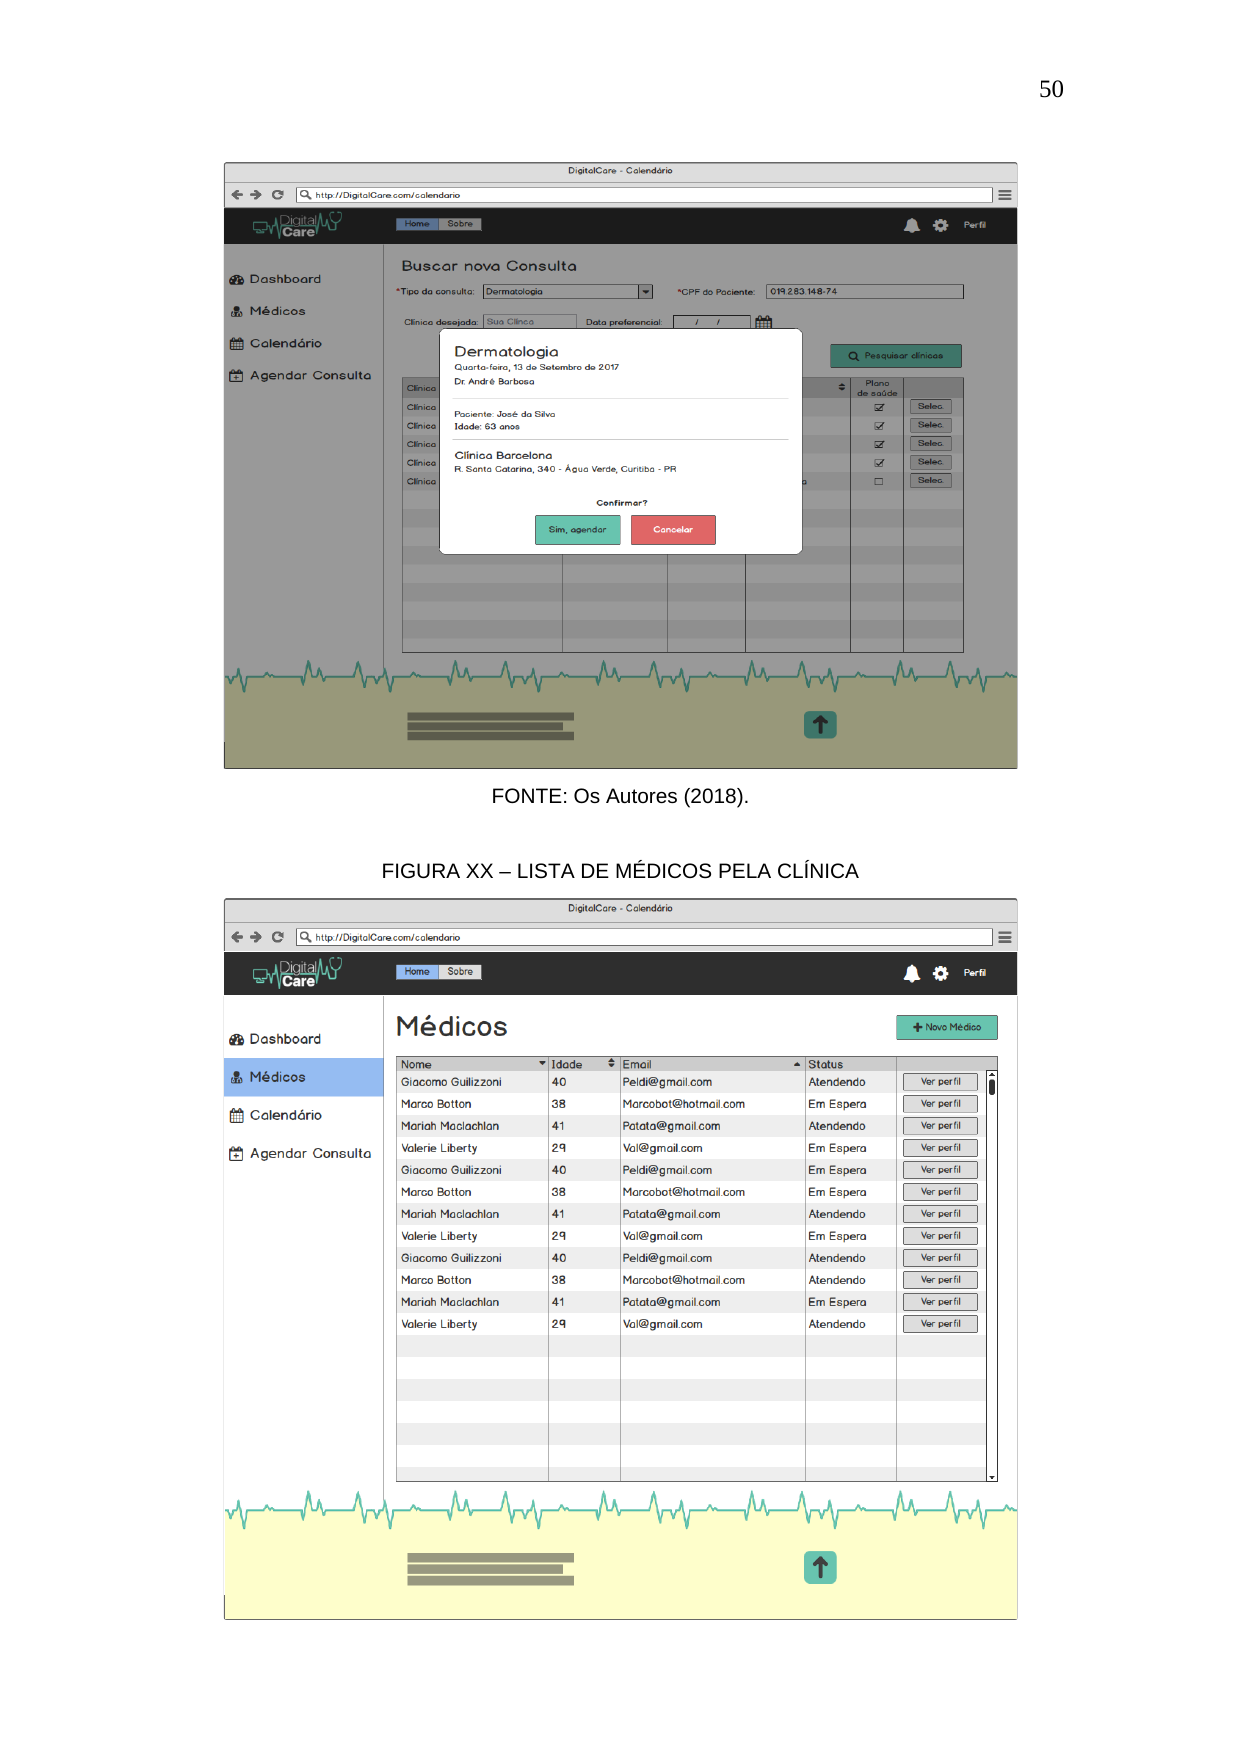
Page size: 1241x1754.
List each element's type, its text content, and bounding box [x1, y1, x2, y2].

picture [223, 898, 1018, 1620]
picture [223, 162, 1018, 769]
text FIGURA XX – LISTA DE MÉDICOS PELA CLÍNICA [177, 855, 1064, 884]
text FONTE: Os Autores (2018). [177, 783, 1064, 807]
